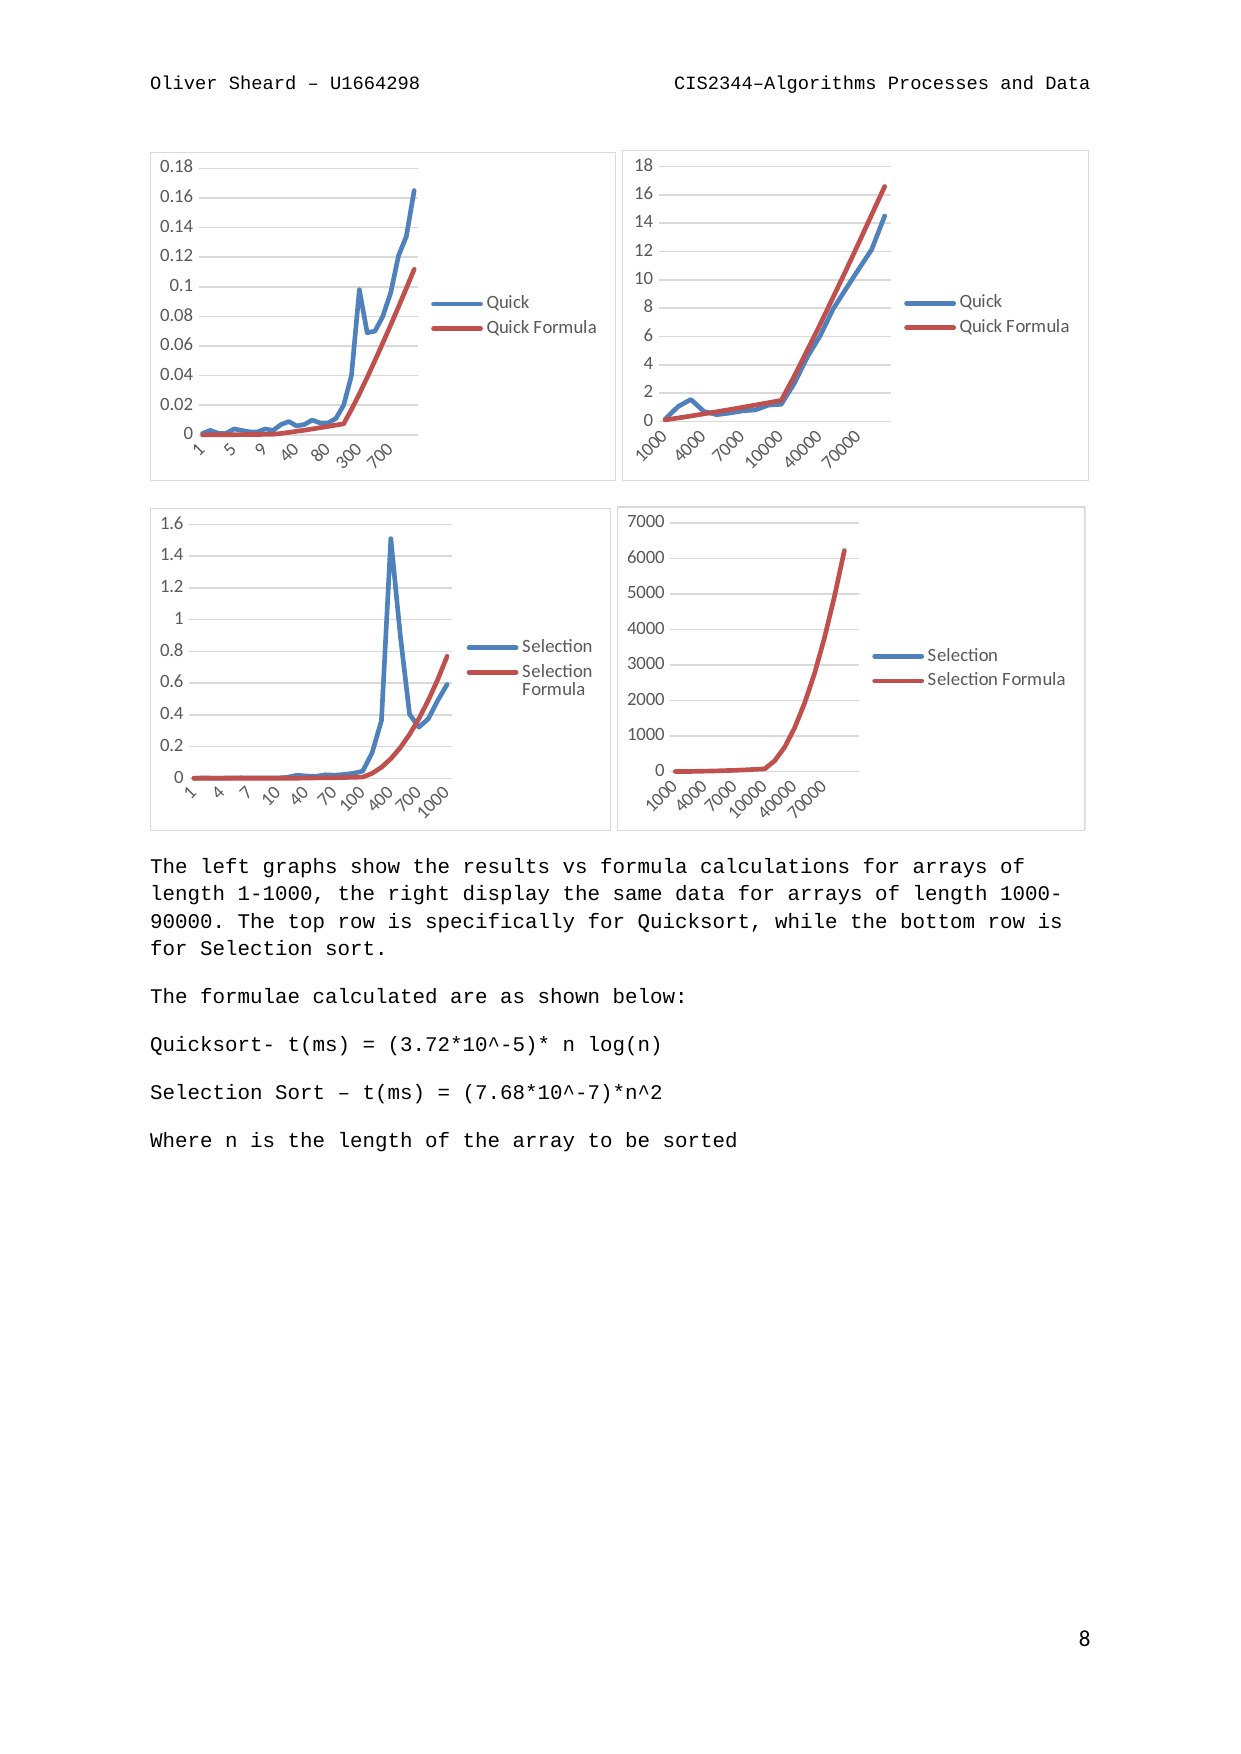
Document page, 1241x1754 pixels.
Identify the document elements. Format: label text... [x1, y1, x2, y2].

text Where n is the length of the array to be sorted [150, 1130, 1090, 1153]
text The formulae calculated are as shown below: [150, 986, 1090, 1009]
text Selection Sort – t(ms) = (7.68*10^-7)*n^2 [150, 1082, 1090, 1106]
text Quicksort- t(ms) = (3.72*10^-5)* n log(n) [150, 1034, 1090, 1057]
text The left graphs show the results vs formula calculations for arrays of length 1-1000, the right display the same data for arrays of length 1000-90000. The top row is specifically for Quicksort, while the bottom row is for Selection sort. [150, 856, 1090, 961]
